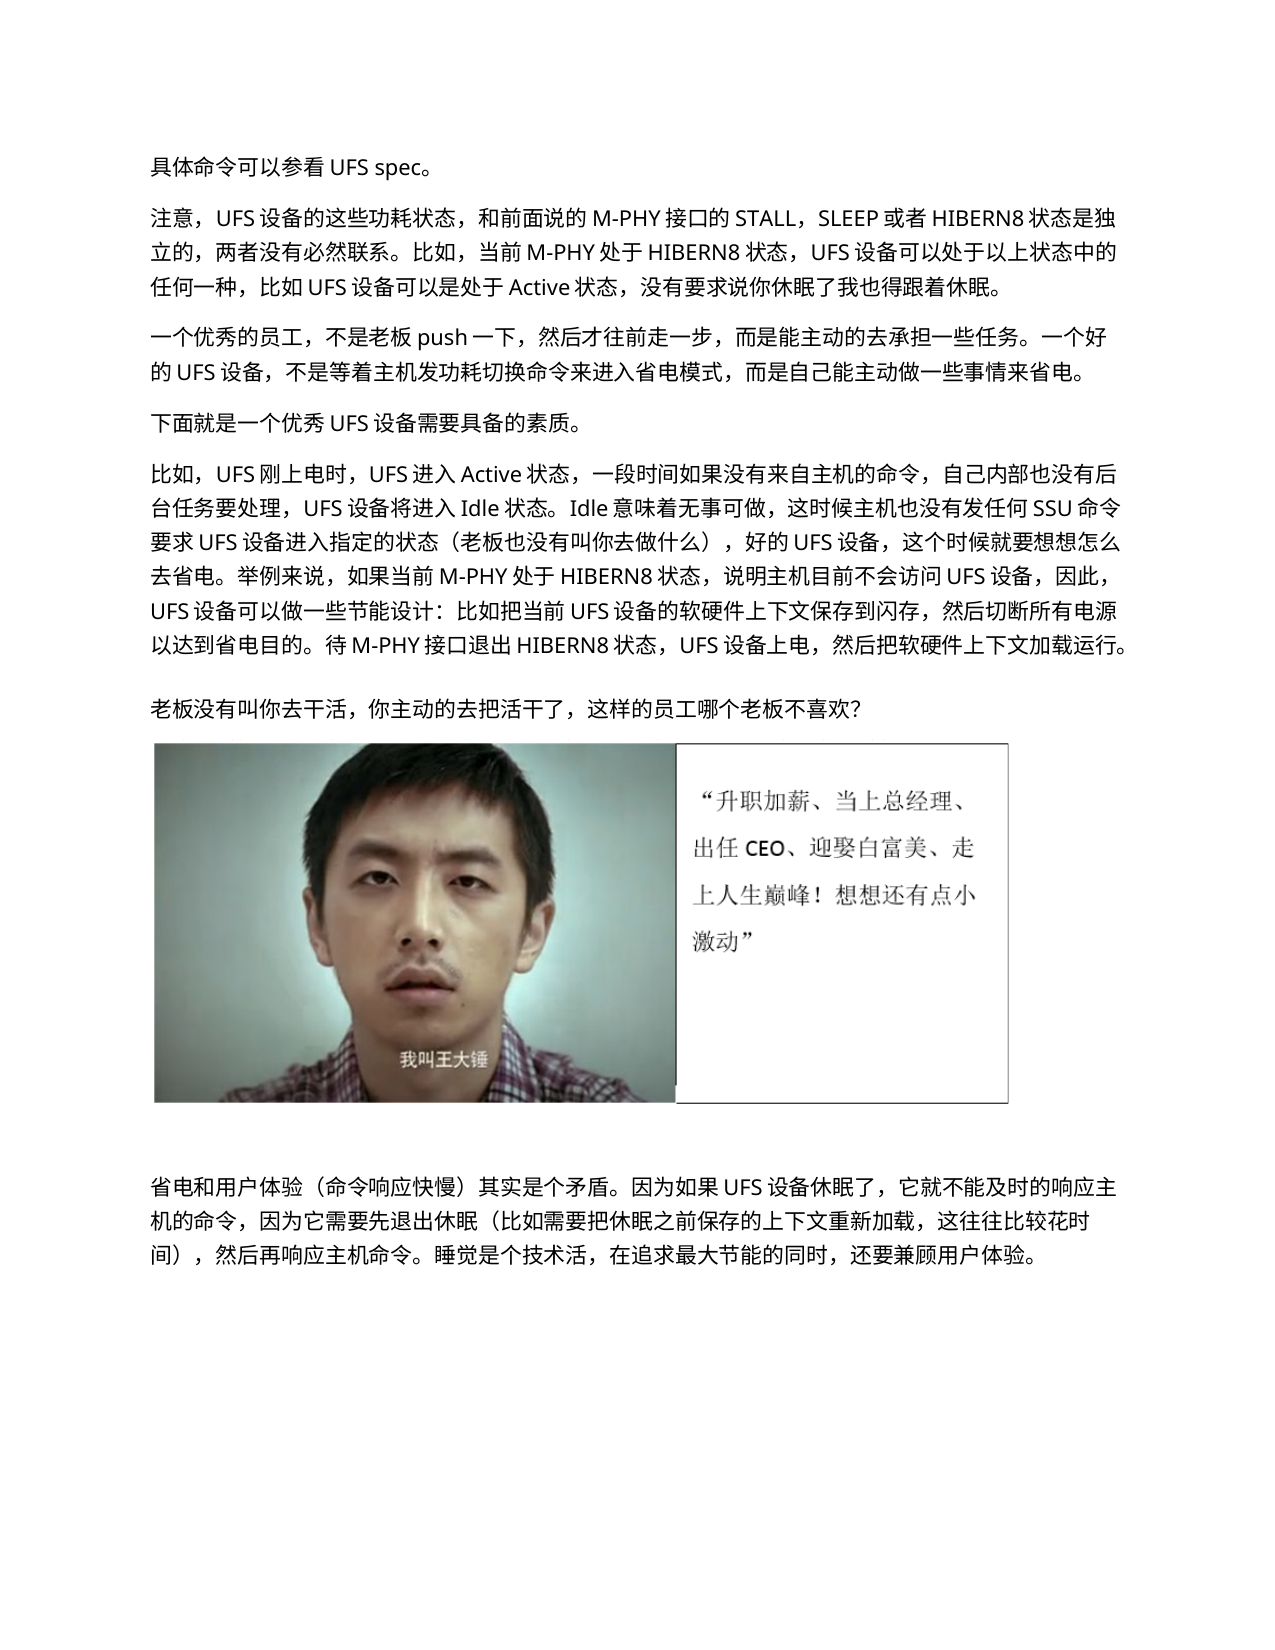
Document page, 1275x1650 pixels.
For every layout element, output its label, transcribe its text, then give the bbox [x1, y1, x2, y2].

text 下面就是一个优秀UFS设备需要具备的素质。 [150, 406, 1125, 437]
picture [150, 739, 1009, 1106]
text 注意，UFS设备的这些功耗状态，和前面说的M-PHY接口的STALL，SLEEP或者HIBERN8状态是独立的，两者没有必然联系。比如，当前M-PHY处于HIBERN8状态，UFS设备可以处于以上状态中的任何一种，比如UFS设备可以是处于Active状态，没有要求说你休眠了我也得跟着休眠。 [150, 201, 1125, 301]
text 一个优秀的员工，不是老板push一下，然后才往前走一步，而是能主动的去承担一些任务。一个好的UFS设备，不是等着主机发功耗切换命令来进入省电模式，而是自己能主动做一些事情来省电。 [150, 320, 1125, 386]
text 省电和用户体验（命令响应快慢）其实是个矛盾。因为如果UFS设备休眠了，它就不能及时的响应主机的命令，因为它需要先退出休眠（比如需要把休眠之前保存的上下文重新加载，这往往比较花时间），然后再响应主机命令。睡觉是个技术活，在追求最大节能的同时，还要兼顾用户体验。 [150, 1170, 1125, 1270]
text 老板没有叫你去干活，你主动的去把活干了，这样的员工哪个老板不喜欢？ [150, 679, 1125, 724]
text 具体命令可以参看UFS spec。 [150, 150, 1125, 182]
text 比如，UFS刚上电时，UFS进入Active状态，一段时间如果没有来自主机的命令，自己内部也没有后台任务要处理，UFS设备将进入Idle状态。Idle意味着无事可做，这时候主机也没有发任何SSU命令要求UFS设备进入指定的状态（老板也没有叫你去做什么），好的UFS设备，这个时候就要想想怎么去省电。举例来说，如果当前M-PHY处于HIBERN8状态，说明主机目前不会访问UFS设备，因此，UFS设备可以做一些节能设计：比如把当前UFS设备的软硬件上下文保存到闪存，然后切断所有电源以达到省电目的。待M-PHY接口退出HIBERN8状态，UFS设备上电，然后把软硬件上下文加载运行。 [150, 457, 1125, 660]
